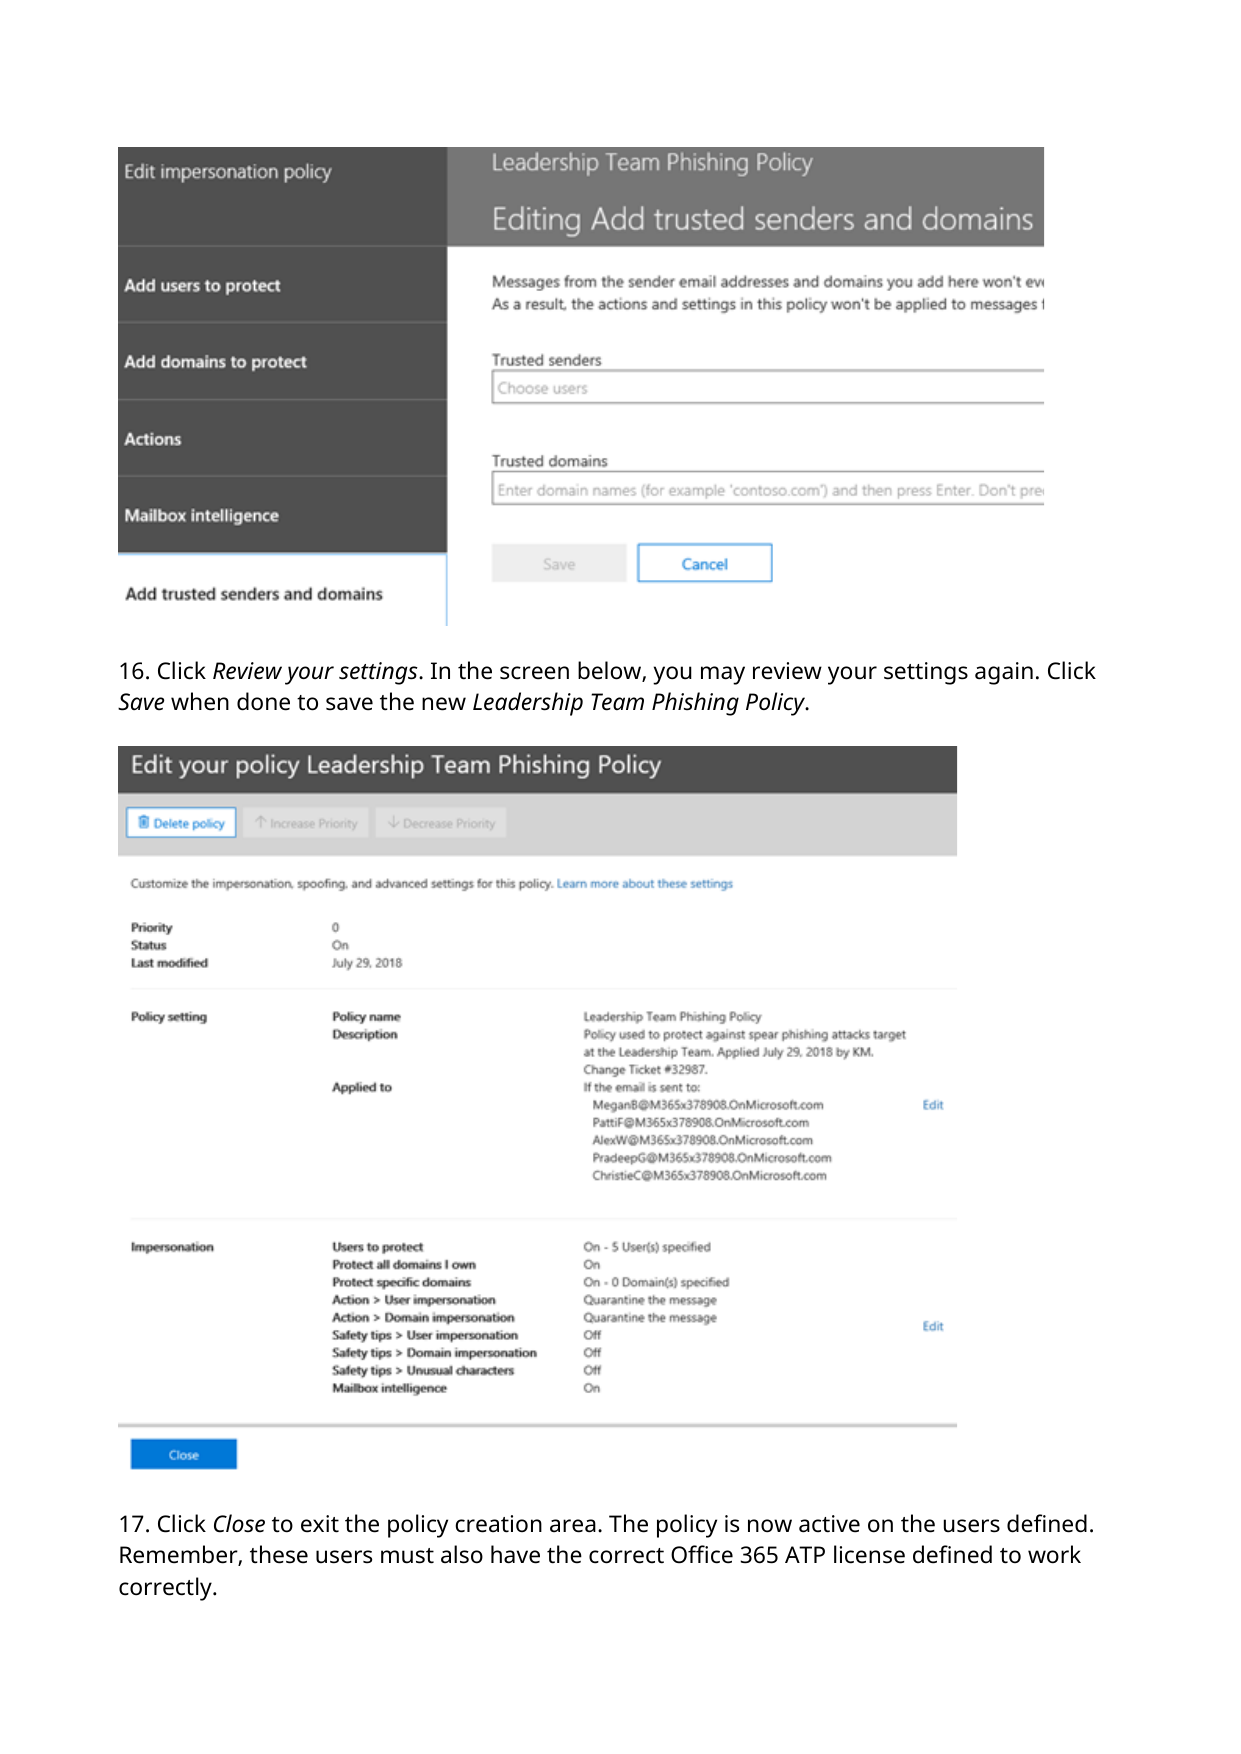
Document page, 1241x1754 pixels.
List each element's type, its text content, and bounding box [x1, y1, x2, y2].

text 17. Click Close to exit the policy creation area. The policy is now active on the users defined. Remember, these users must also have the correct Office 365 ATP license defined to work correctly. [118, 1508, 1122, 1602]
picture [118, 147, 1045, 626]
text 16. Click Review your settings. In the screen below, you may review your settings again. Click Save when done to save the new Leadership Team Phishing Policy. [118, 655, 1122, 717]
picture [118, 746, 958, 1479]
